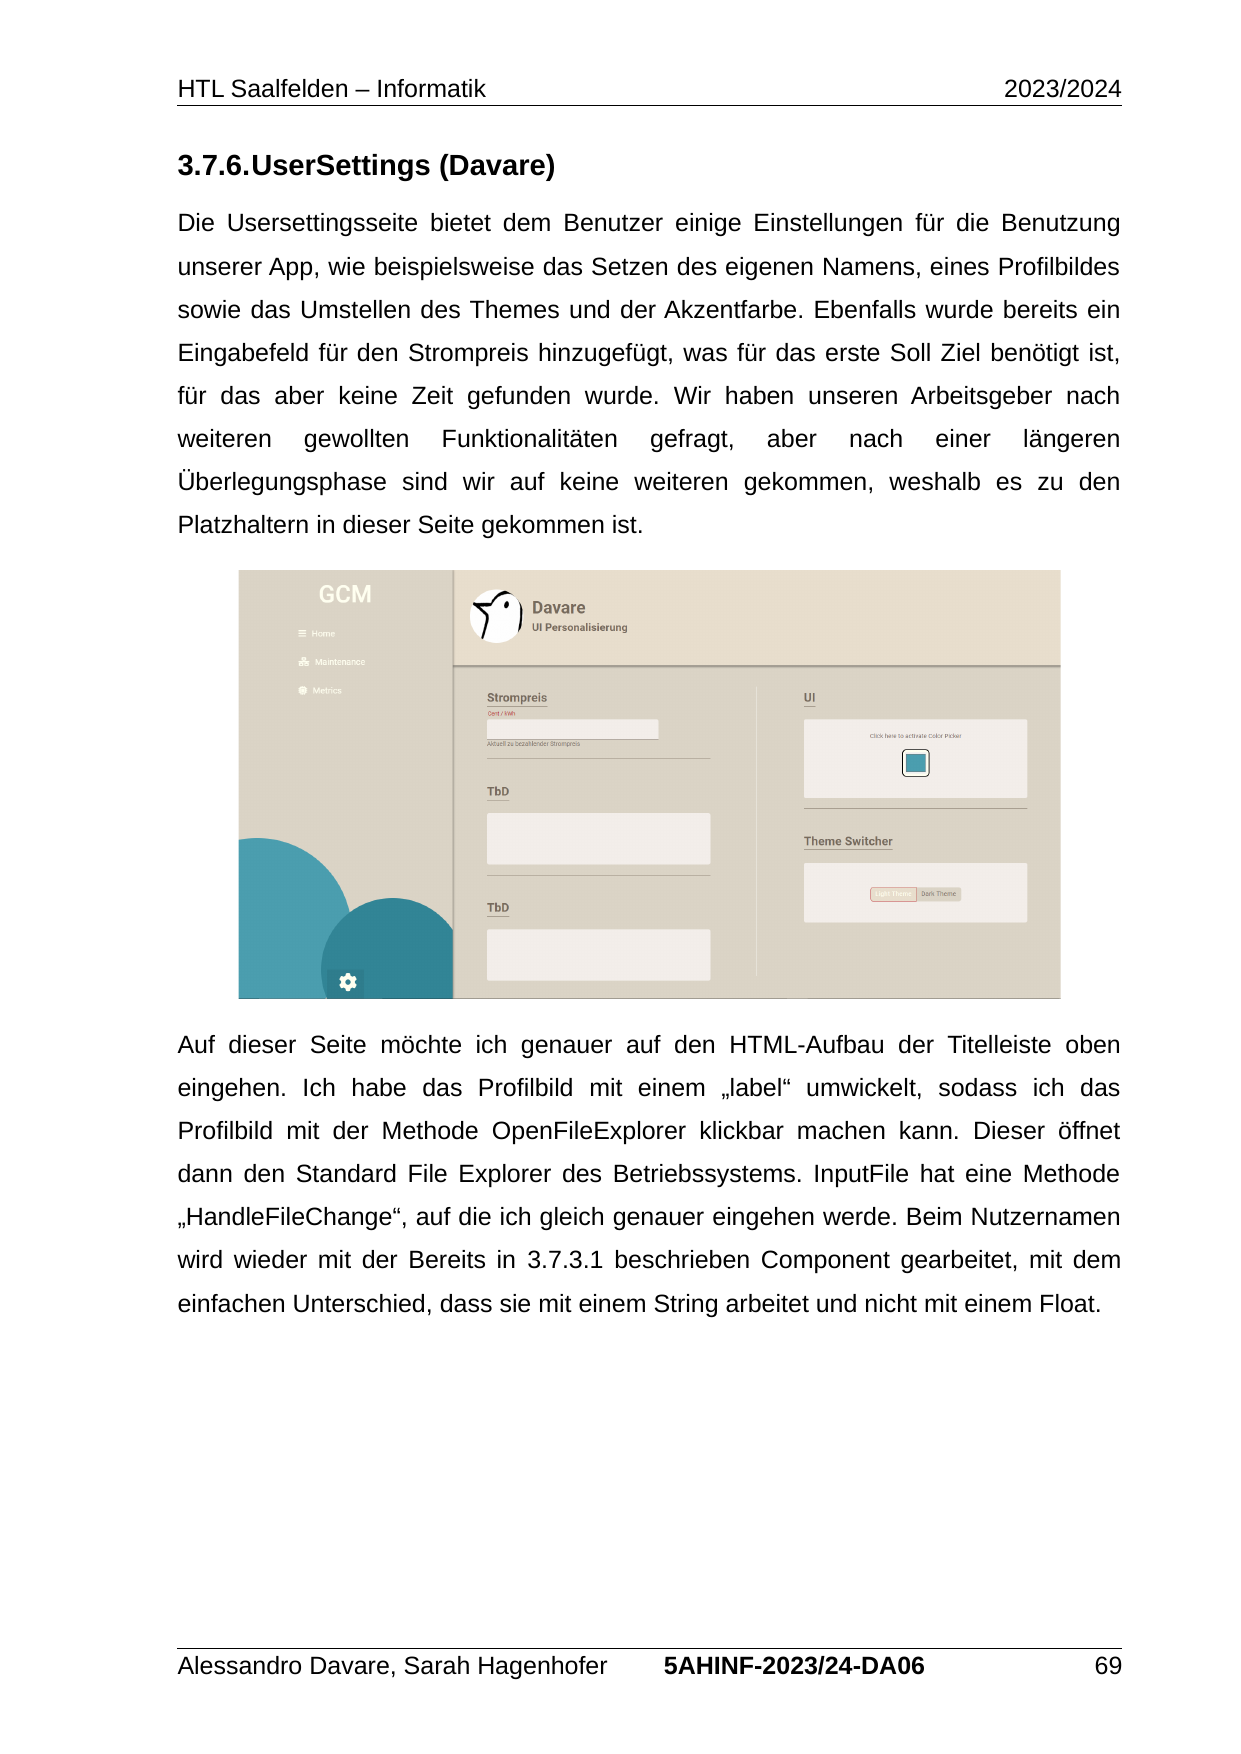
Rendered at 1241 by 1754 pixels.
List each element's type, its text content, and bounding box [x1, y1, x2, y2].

picture [238, 570, 1061, 999]
text Auf dieser Seite möchte ich genauer auf den HTML-Aufbau der Titelleiste oben eingehen. Ich habe das Profilbild mit einem „label“ umwickelt, sodass ich das Profilbild mit der Methode OpenFileExplorer klickbar machen kann. Dieser öffnet dann den Standard File Explorer des Betriebssystems. InputFile hat eine Methode „HandleFileChange“, auf die ich gleich genauer eingehen werde. Beim Nutzernamen wird wieder mit der Bereits in 3.7.3.1 beschrieben Component gearbeitet, mit dem einfachen Unterschied, dass sie mit einem String arbeitet und nicht mit einem Float. [177, 1030, 1122, 1317]
text Die Usersettingsseite bietet dem Benutzer einige Einstellungen für die Benutzung unserer App, wie beispielsweise das Setzen des eigenen Namens, eines Profilbildes sowie das Umstellen des Themes und der Akzentfarbe. Ebenfalls wurde bereits ein Eingabefeld für den Strompreis hinzugefügt, was für das erste Soll Ziel benötigt ist, für das aber keine Zeit gefunden wurde. Wir haben unseren Arbeitsgeber nach weiteren gewollten Funktionalitäten gefragt, aber nach einer längeren Überlegungsphase sind wir auf keine weiteren gekommen, weshalb es zu den Platzhaltern in dieser Seite gekommen ist. [177, 208, 1122, 539]
subtitle UserSettings (Davare) [177, 148, 1122, 181]
